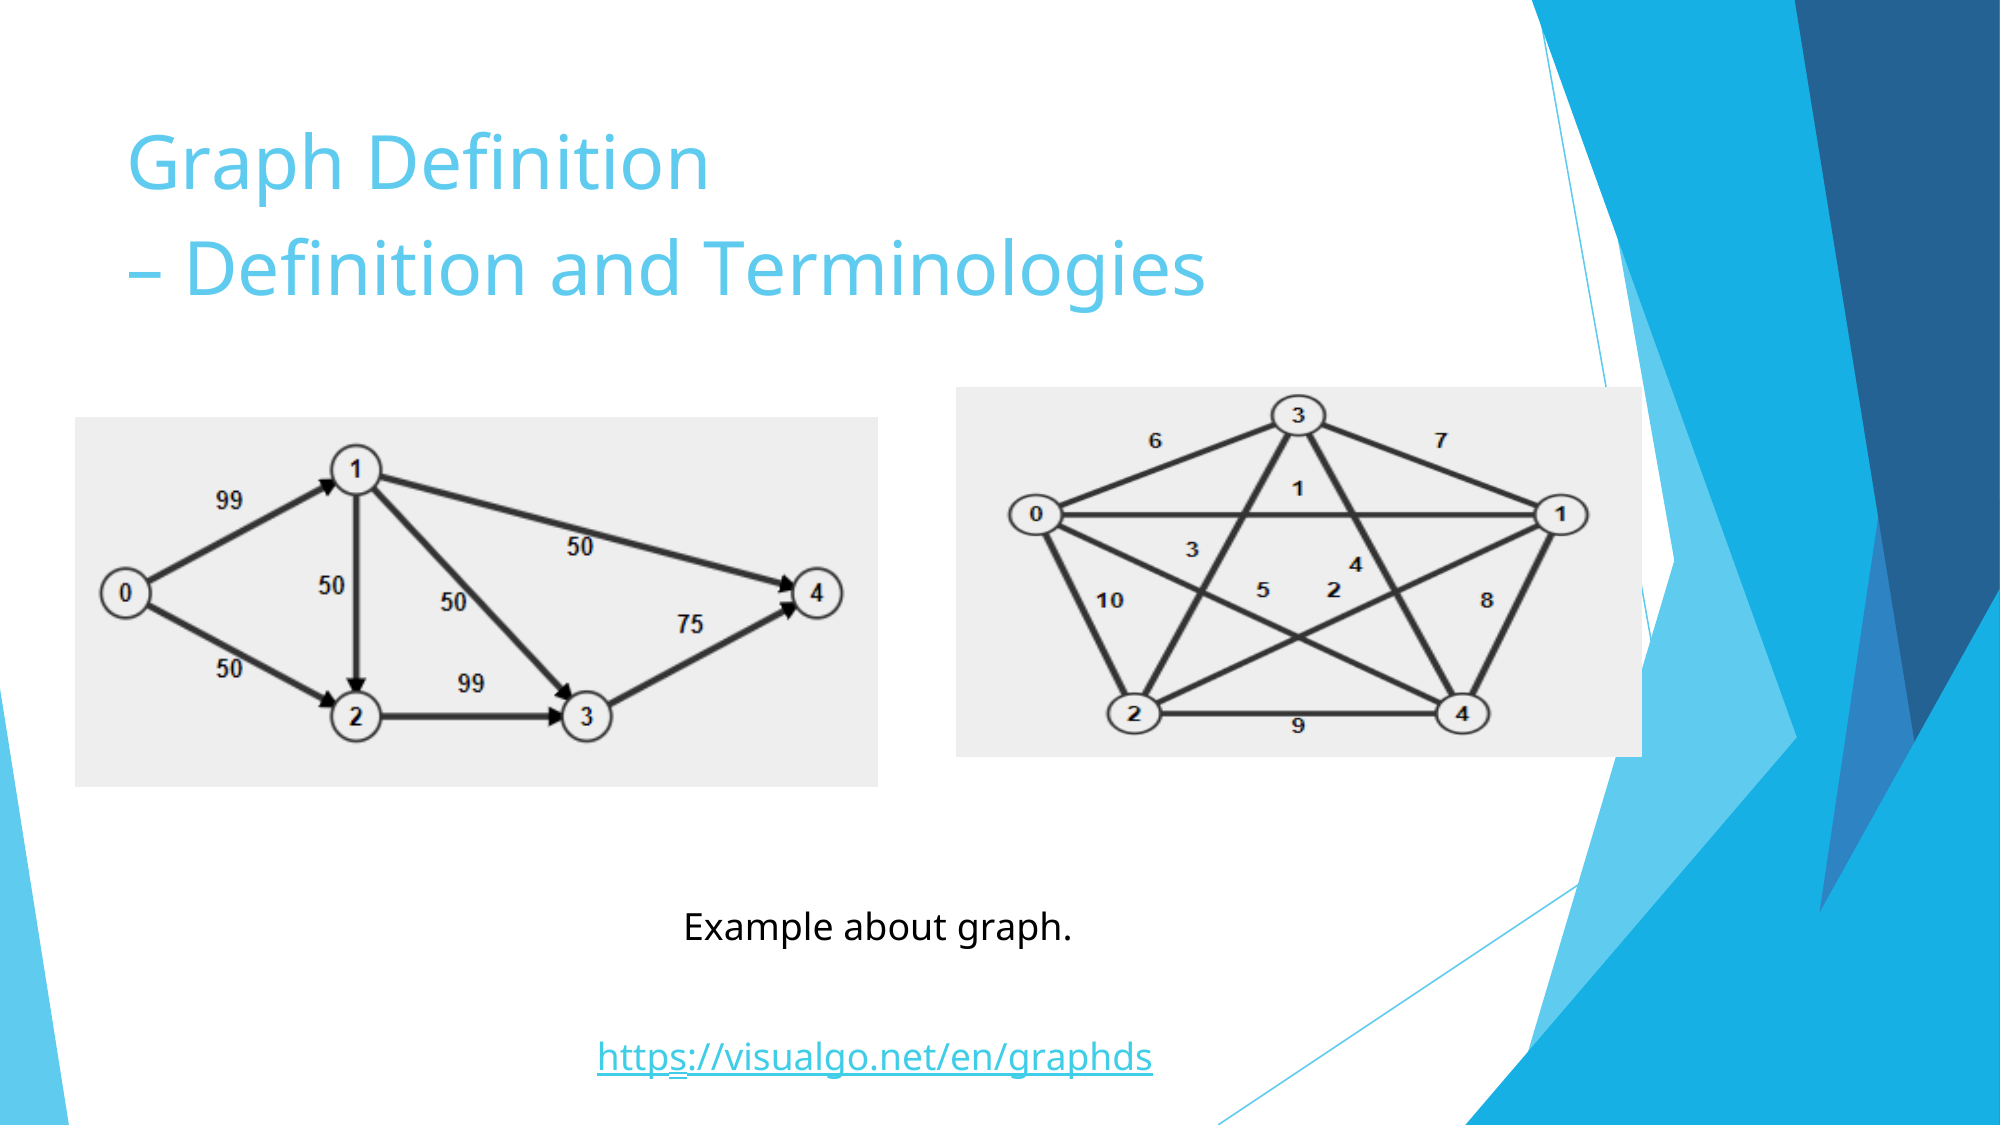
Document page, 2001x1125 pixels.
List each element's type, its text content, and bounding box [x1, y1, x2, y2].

text https://visualgo.net/en/graphds [597, 1030, 1913, 1081]
text Example about graph. [683, 900, 1913, 951]
text – Definition and Terminologies [126, 215, 1913, 317]
picture [75, 417, 878, 787]
text Graph Definition [126, 110, 1913, 212]
picture [956, 387, 1642, 757]
